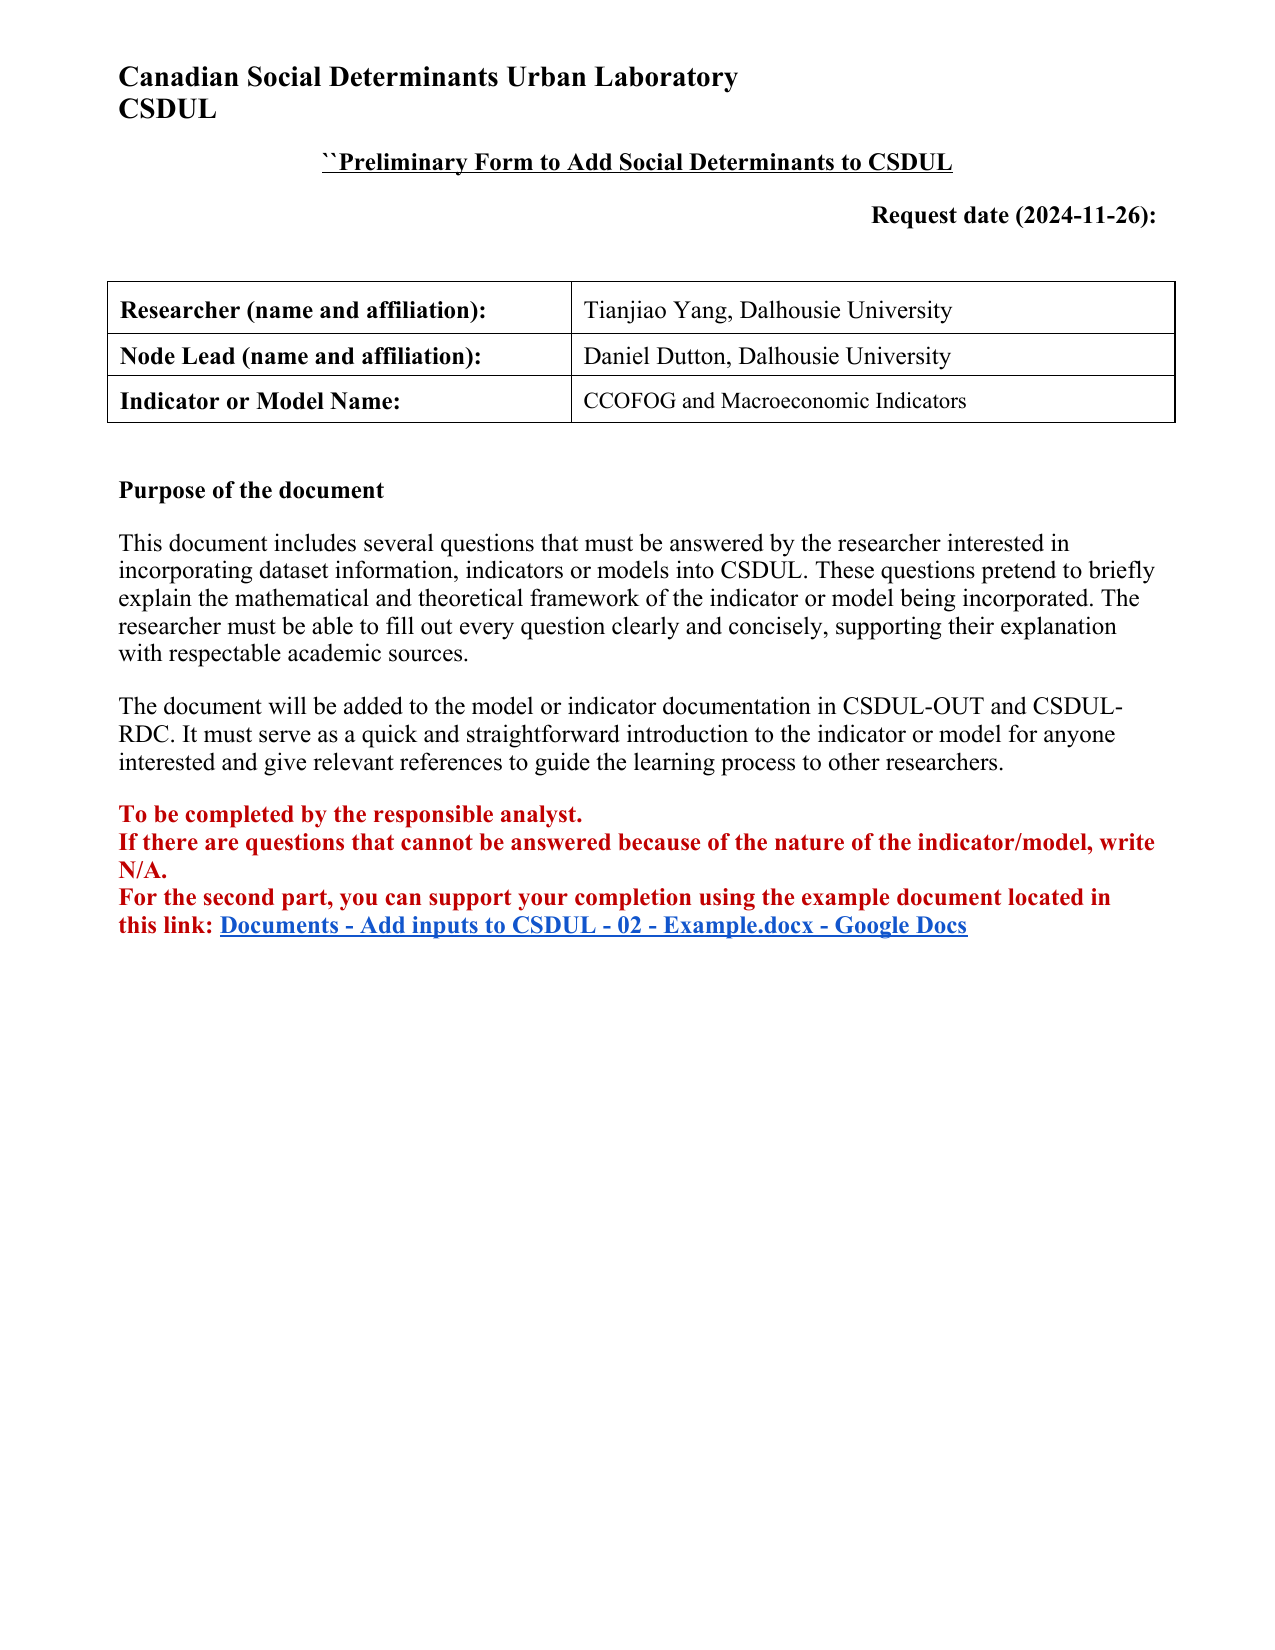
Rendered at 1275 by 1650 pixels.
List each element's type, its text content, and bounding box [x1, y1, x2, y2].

text For the second part, you can support your completion using the example document located in this link: Documents - Add inputs to CSDUL - 02 - Example.docx - Google Docs [118, 883, 1157, 939]
text If there are questions that cannot be answered because of the nature of the indicator/model, write N/A. [118, 828, 1157, 883]
table_header Researcher (name and affiliation): [108, 282, 571, 333]
table_header Tianjiao Yang, Dalhousie University [572, 282, 1174, 333]
text The document will be added to the model or indicator documentation in CSDUL-OUT and CSDUL-RDC. It must serve as a quick and straightforward introduction to the indicator or model for anyone interested and give relevant references to guide the learning process to other researchers. [118, 692, 1157, 775]
table_cell CCOFOG and Macroeconomic Indicators [572, 376, 1174, 422]
table_cell Daniel Dutton, Dalhousie University [572, 334, 1174, 375]
text ``Preliminary Form to Add Social Determinants to CSDUL [118, 148, 1157, 176]
text This document includes several questions that must be answered by the researcher interested in incorporating dataset information, indicators or models into CSDUL. These questions pretend to briefly explain the mathematical and theoretical framework of the indicator or model being incorporated. The researcher must be able to fill out every question clearly and concisely, supporting their explanation with respectable academic sources. [118, 529, 1157, 667]
text Purpose of the document [118, 476, 1157, 504]
table_cell Node Lead (name and affiliation): [108, 334, 571, 375]
text Request date (2024-11-26): [118, 201, 1157, 228]
table_cell Indicator or Model Name: [108, 376, 571, 422]
text To be completed by the responsible analyst. [118, 800, 1157, 828]
